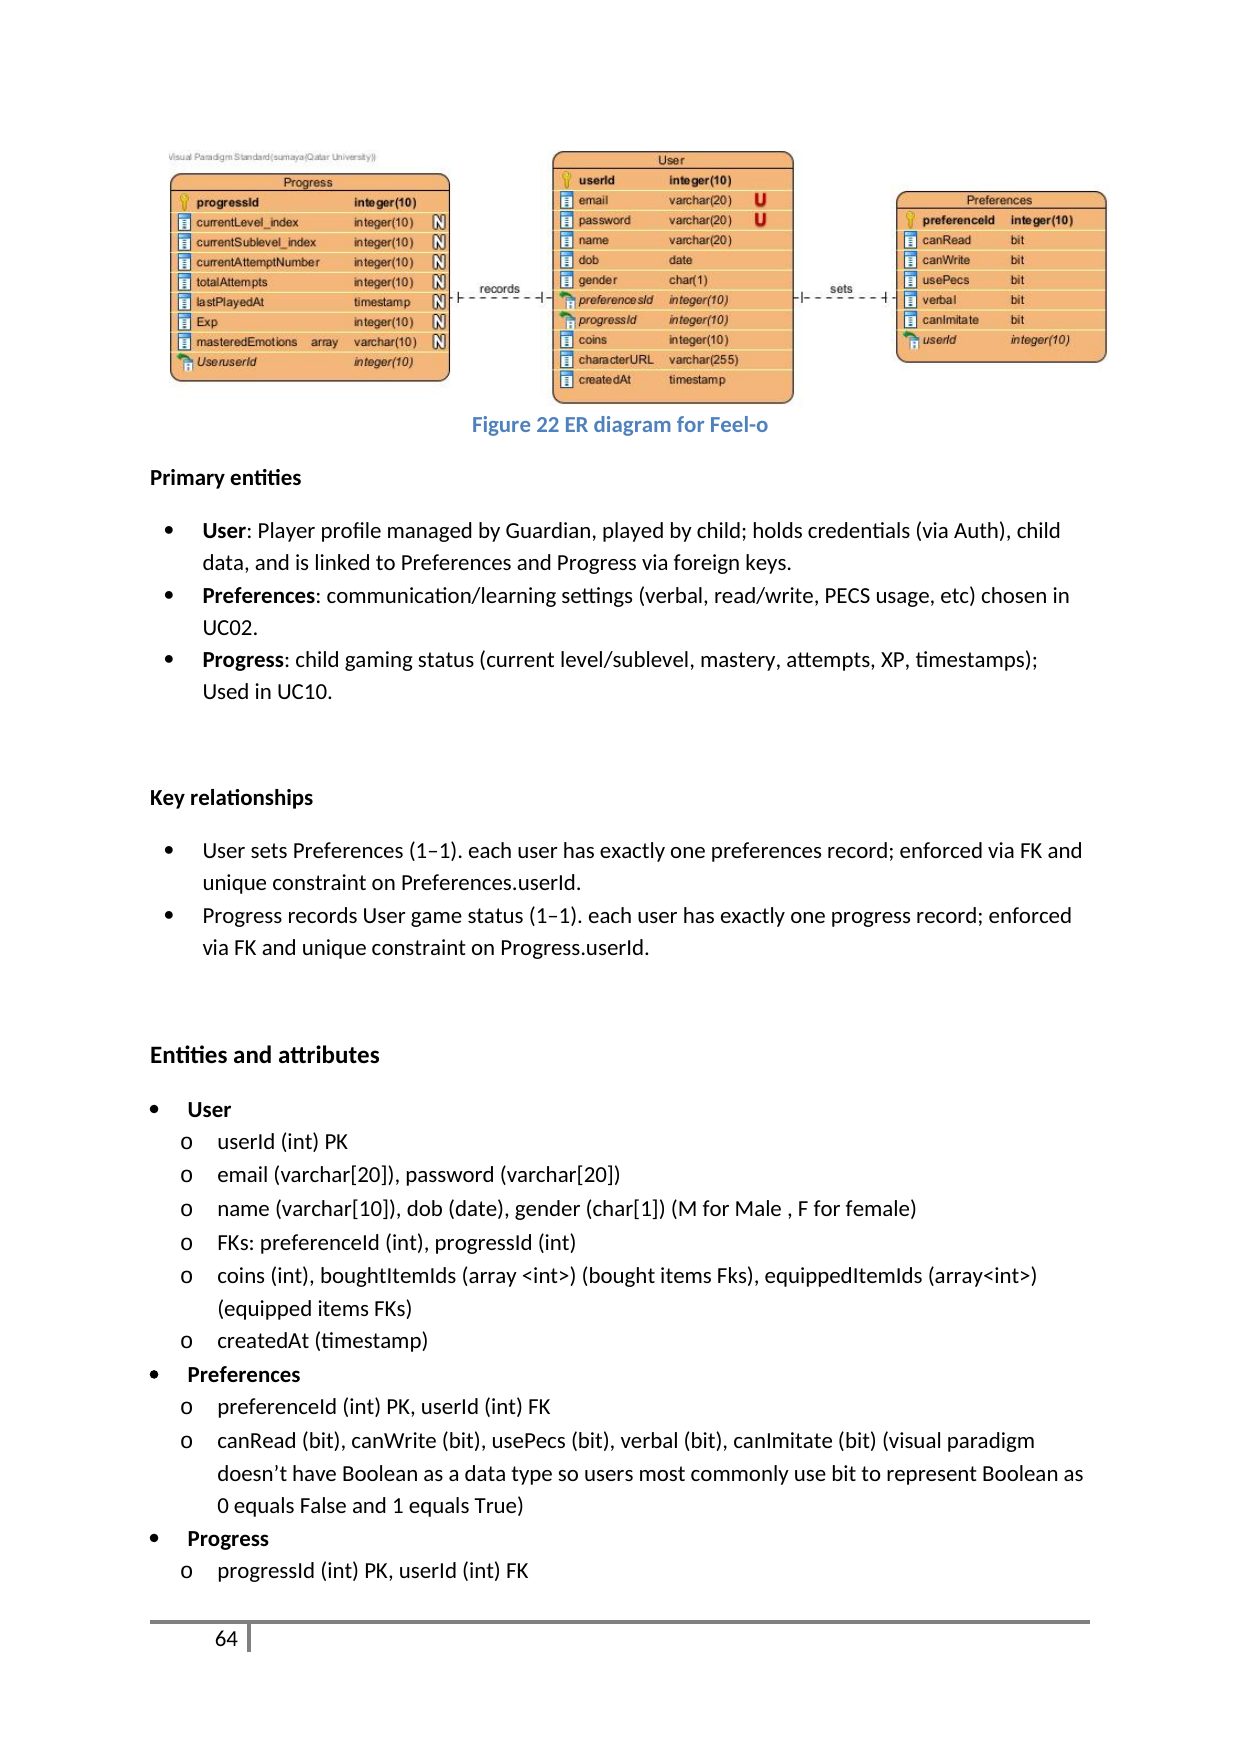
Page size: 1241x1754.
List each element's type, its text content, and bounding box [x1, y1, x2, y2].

text Figure 22 ER diagram for Feel-o [150, 410, 1090, 438]
list User: Player profile managed by Guardian, played by child; holds credentials (via Auth), child data, and is linked to Preferences and Progress via foreign keys. [165, 516, 1090, 577]
list createdAt (timestamp) [179, 1327, 1090, 1356]
list User [150, 1095, 1090, 1123]
list preferenceId (int) PK, userId (int) FK [179, 1392, 1090, 1422]
list Progress [150, 1524, 1090, 1552]
list Preferences: communication/learning settings (verbal, read/write, PECS usage, etc) chosen in UC02. [165, 581, 1090, 641]
list progressId (int) PK, userId (int) FK [179, 1556, 1090, 1585]
list coins (int), boughtItemIds (array <int>) (bought items Fks), equippedItemIds (array<int>)(equipped items FKs) [179, 1261, 1090, 1322]
picture [168, 150, 1109, 407]
list canRead (bit), canWrite (bit), usePecs (bit), verbal (bit), canImitate (bit) (visual paradigm doesn’t have Boolean as a data type so users most commonly use bit to represent Boolean as 0 equals False and 1 equals True) [179, 1426, 1090, 1519]
list Progress: child gaming status (current level/sublevel, mastery, attempts, XP, timestamps); Used in UC10. [165, 645, 1090, 705]
list User sets Preferences (1–1). each user has exactly one preferences record; enforced via FK and unique constraint on Preferences.userId. [165, 836, 1090, 897]
list email (varchar[20]), password (varchar[20]) [179, 1161, 1090, 1190]
list name (varchar[10]), dob (date), gender (char[1]) (M for Male , F for female) [179, 1194, 1090, 1223]
list Preferences [150, 1360, 1090, 1388]
text Key relationships [150, 783, 1090, 811]
list userId (int) PK [179, 1127, 1090, 1156]
text Entities and attributes [150, 1039, 1090, 1069]
list Progress records User game status (1–1). each user has exactly one progress record; enforced via FK and unique constraint on Progress.userId. [165, 901, 1090, 961]
list FKs: preferenceId (int), progressId (int) [179, 1228, 1090, 1257]
text Primary entities [150, 463, 1090, 491]
